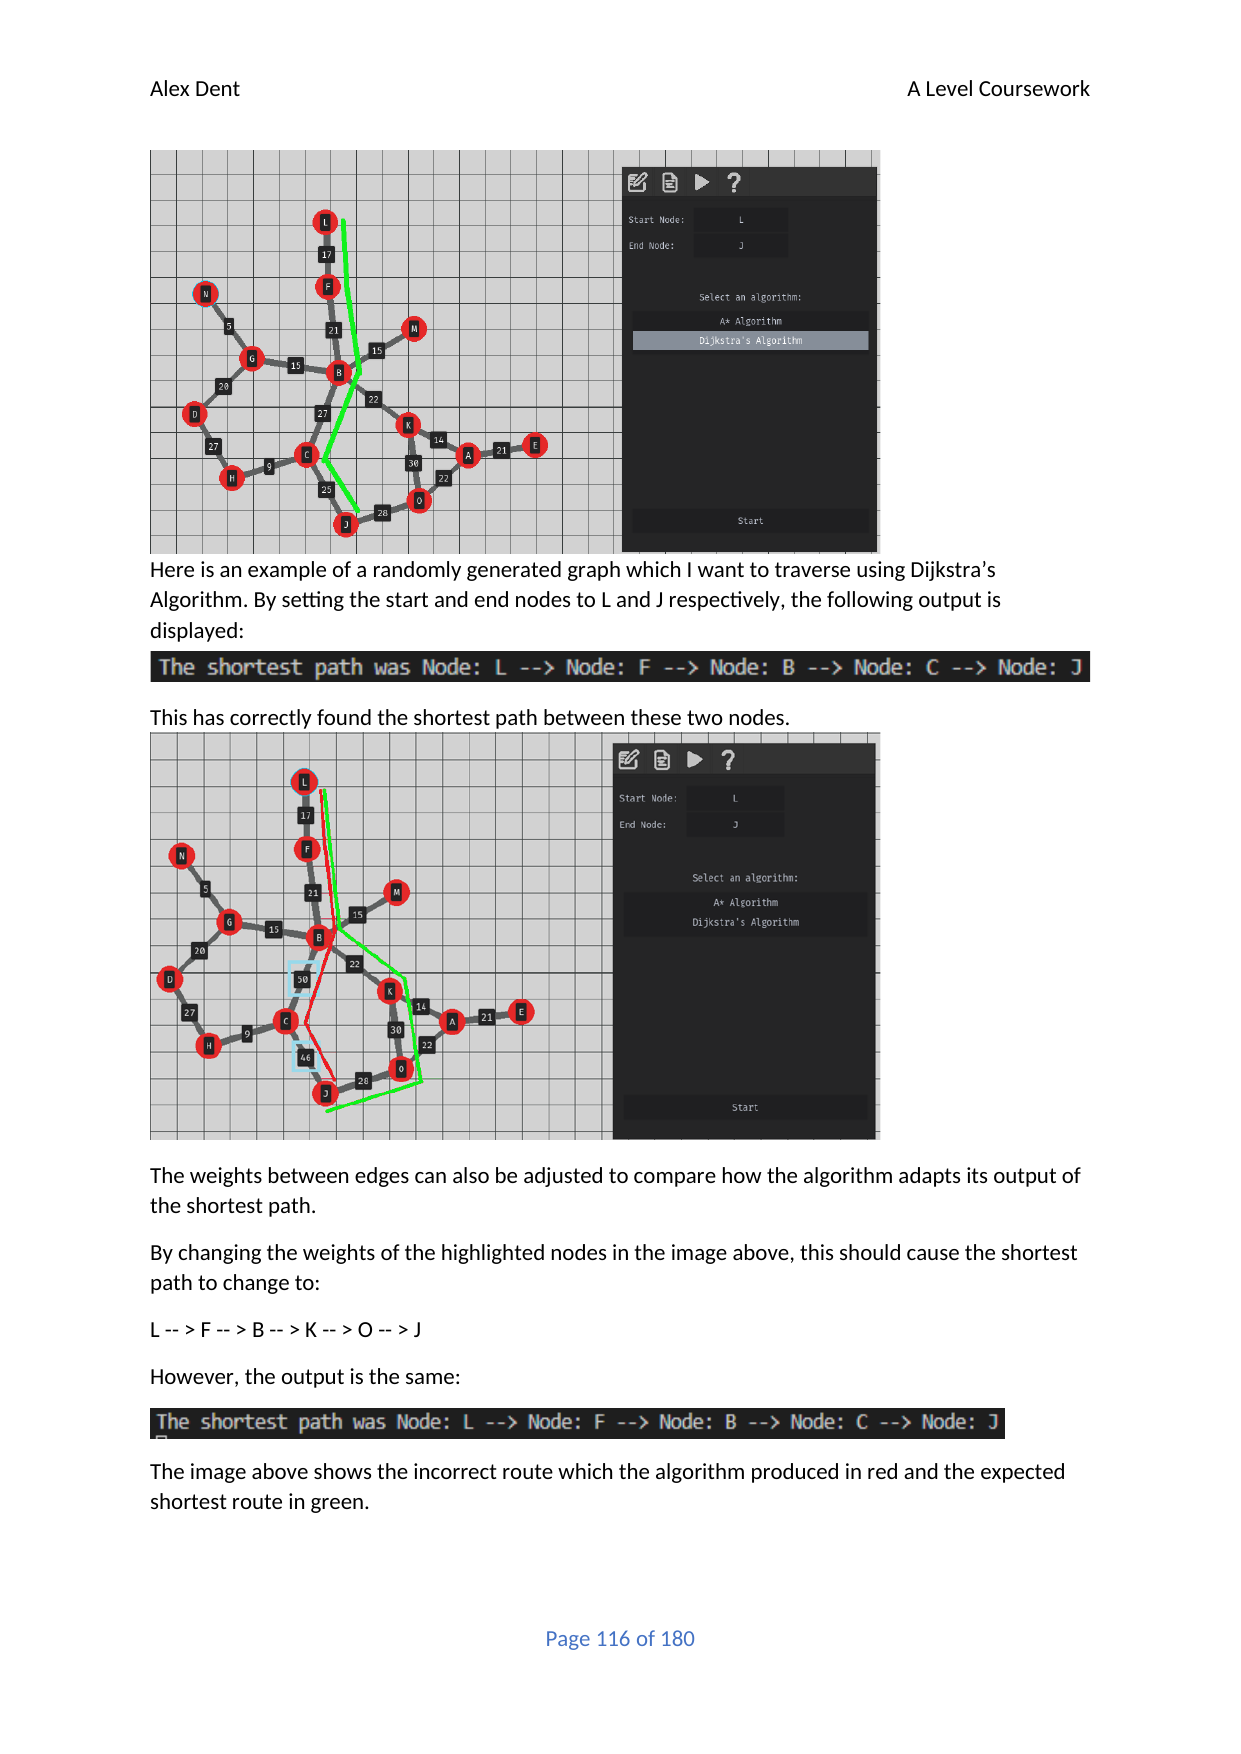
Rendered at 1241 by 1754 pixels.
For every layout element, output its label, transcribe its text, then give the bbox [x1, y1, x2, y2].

picture [150, 732, 881, 1140]
picture [150, 1408, 1005, 1439]
picture [150, 651, 1091, 682]
text The image above shows the incorrect route which the algorithm produced in red and the expected shortest route in green. [150, 1457, 1090, 1516]
picture [150, 150, 881, 554]
text By changing the weights of the highlighted nodes in the image above, this should cause the shortest path to change to: [150, 1238, 1090, 1296]
text However, the output is the same: [150, 1362, 1090, 1390]
text This has correctly found the shortest path between these two nodes. [150, 682, 1090, 731]
text L -- > F -- > B -- > K -- > O -- > J [150, 1315, 1090, 1343]
